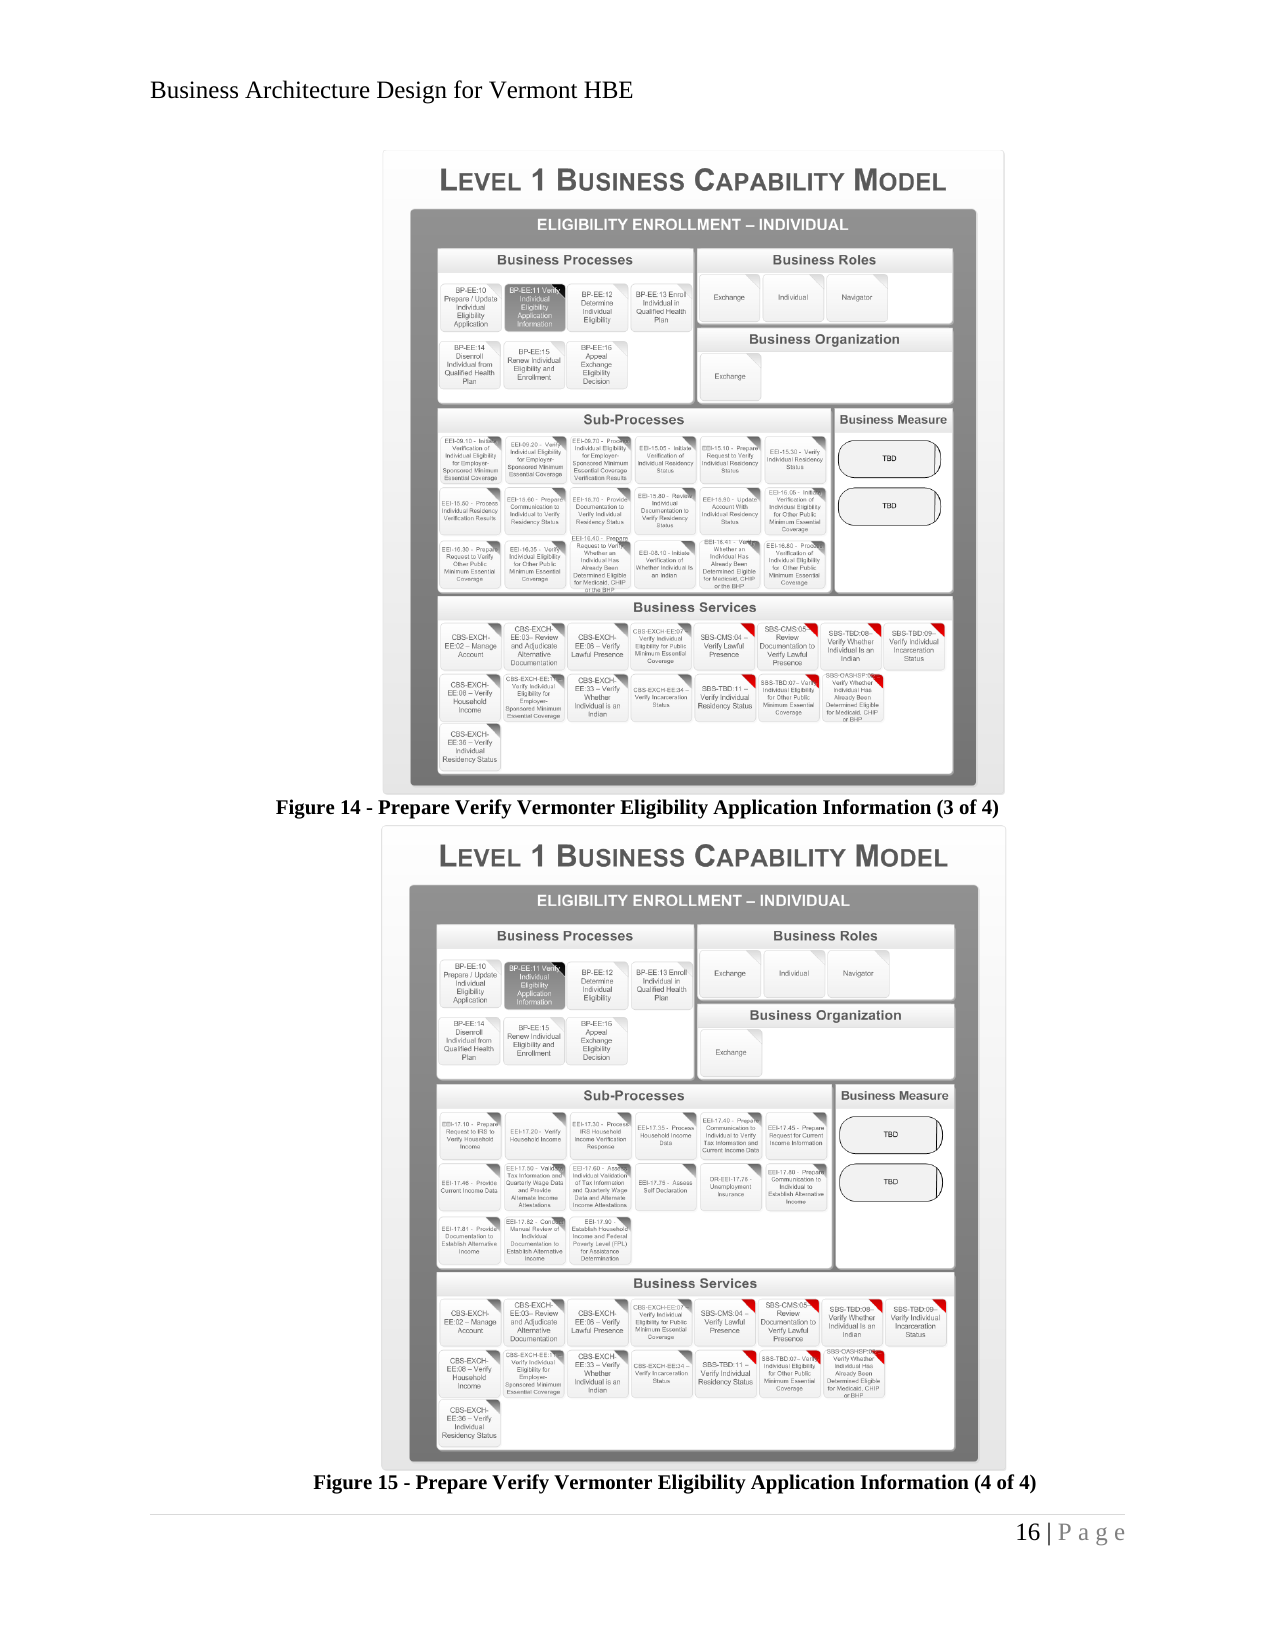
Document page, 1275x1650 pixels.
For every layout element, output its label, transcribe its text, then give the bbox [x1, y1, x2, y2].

picture [381, 825, 1007, 1471]
picture [382, 150, 1005, 795]
